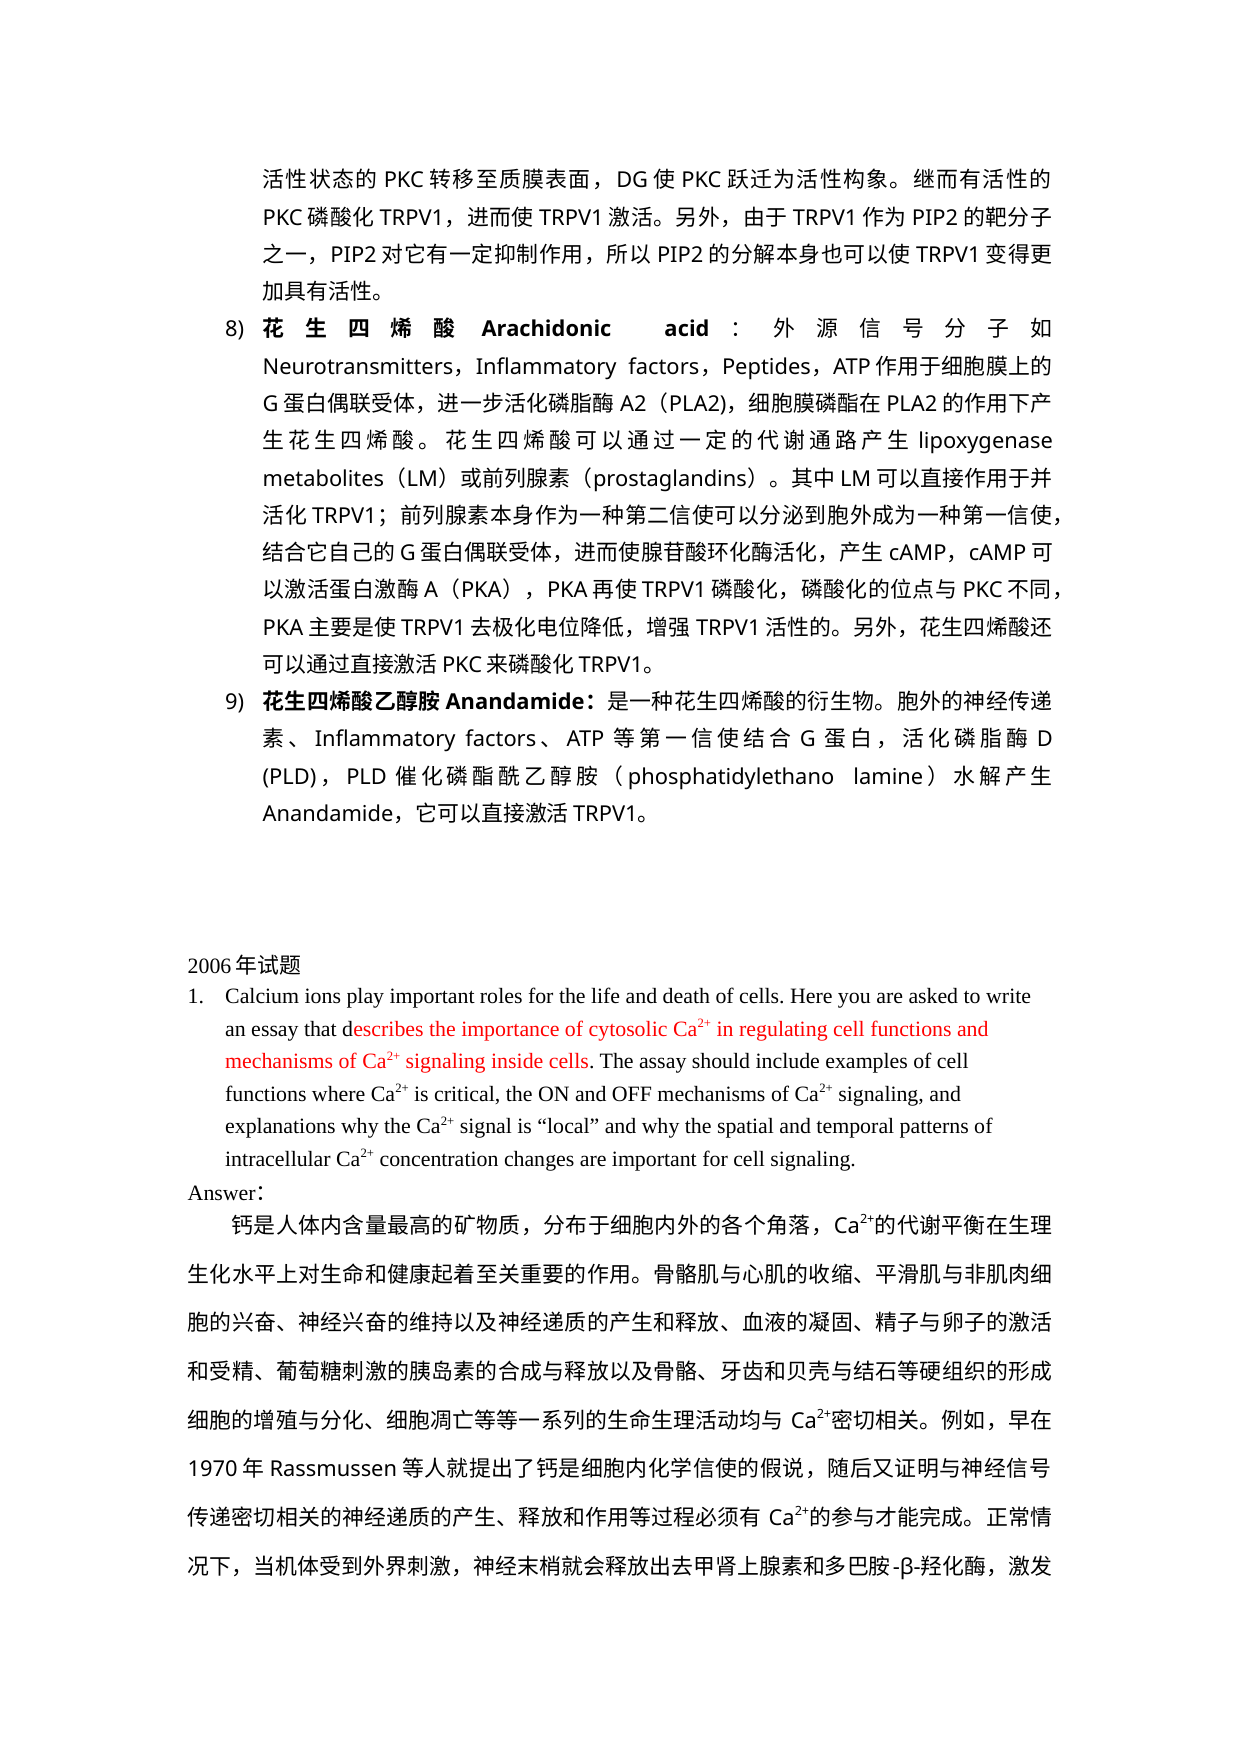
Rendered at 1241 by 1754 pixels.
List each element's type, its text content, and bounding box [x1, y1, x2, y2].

text 2006年试题 [187, 947, 1053, 980]
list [225, 162, 1053, 306]
list 花生四烯酸乙醇胺Anandamide：是一种花生四烯酸的衍生物。胞外的神经传递素、Inflammatory factors、ATP等第一信使结合G蛋白，活化磷脂酶D (PLD)，PLD催化磷酯酰乙醇胺（phosphatidylethano lamine）水解产生Anandamide，它可以直接激活TRPV1。 [225, 684, 1053, 828]
text Answer： [187, 1175, 1053, 1207]
list 花生四烯酸Arachidonic acid：外源信号分子如Neurotransmitters，Inflammatory factors，Peptides，ATP作用于细胞膜上的G蛋白偶联受体，进一步活化磷脂酶A2（PLA2)，细胞膜磷酯在PLA2的作用下产生花生四烯酸。花生四烯酸可以通过一定的代谢通路产生lipoxygenase metabolites（LM）或前列腺素（prostaglandins）。其中LM可以直接作用于并活化TRPV1；前列腺素本身作为一种第二信使可以分泌到胞外成为一种第一信使，结合它自己的G蛋白偶联受体，进而使腺苷酸环化酶活化，产生cAMP，cAMP可以激活蛋白激酶A（PKA），PKA再使TRPV1磷酸化，磷酸化的位点与PKC不同，PKA主要是使TRPV1去极化电位降低，增强TRPV1活性的。另外，花生四烯酸还可以通过直接激活PKC来磷酸化TRPV1。 [225, 311, 1053, 679]
list Calcium ions play important roles for the life and death of cells. Here you are asked to write an essay that describes the importance of cytosolic Ca2+ in regulating cell functions and mechanisms of Ca2+ signaling inside cells. The assay should include examples of cell functions where Ca2+ is critical, the ON and OFF mechanisms of Ca2+ signaling, and explanations why the Ca2+ signal is “local” and why the spatial and temporal patterns of intracellular Ca2+ concentration changes are important for cell signaling. [187, 980, 1053, 1175]
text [187, 1207, 1053, 1581]
